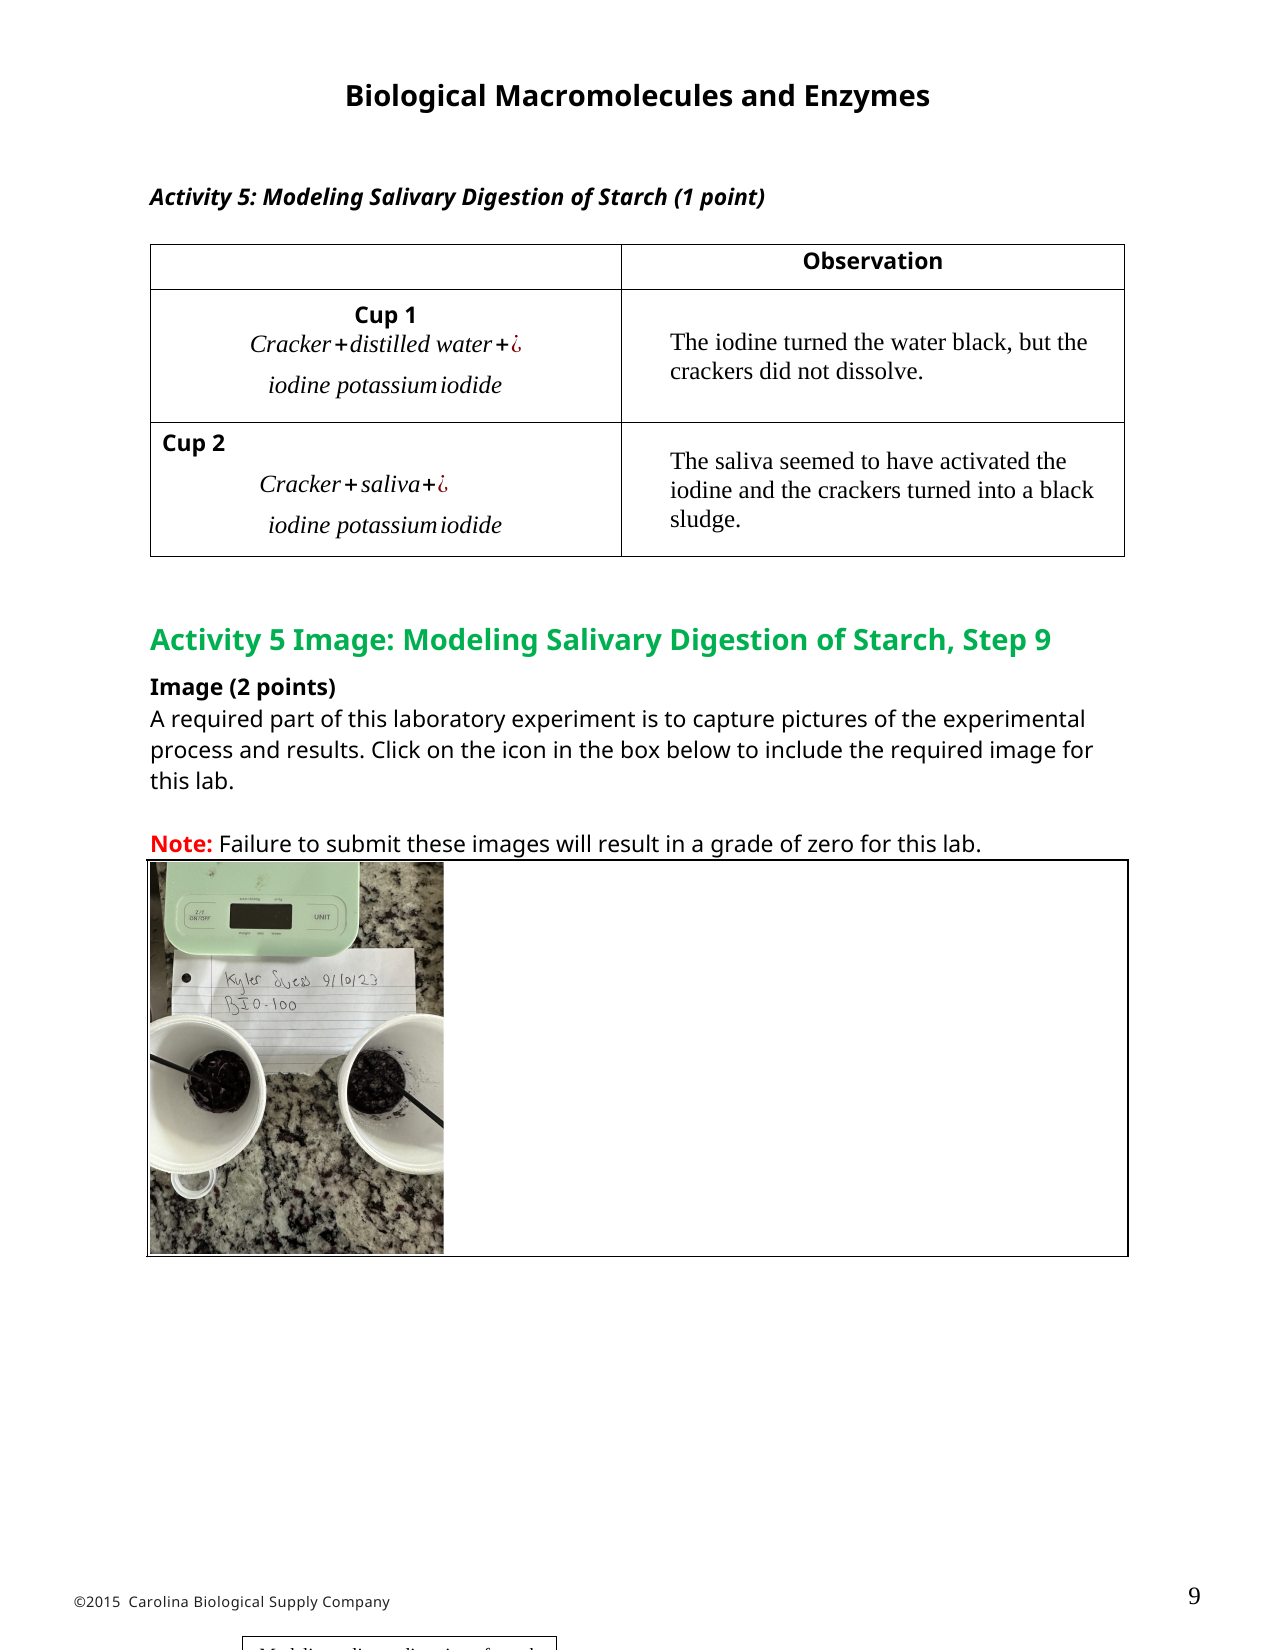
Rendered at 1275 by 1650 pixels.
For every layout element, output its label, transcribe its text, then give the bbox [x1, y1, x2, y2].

text Activity 5 Image: Modeling Salivary Digestion of Starch, Step 9 [150, 619, 1125, 659]
picture [150, 862, 444, 1254]
table_header [151, 245, 621, 288]
table_cell [622, 290, 1124, 422]
text A required part of this laboratory experiment is to capture pictures of the experimental process and results. Click on the icon in the box below to include the required image for this lab. [150, 703, 1125, 796]
subtitle Image (2 points) [150, 671, 1125, 703]
table_header Observation [622, 245, 1124, 288]
text Activity 5: Modeling Salivary Digestion of Starch (1 point) [150, 181, 1125, 212]
text Note: Failure to submit these images will result in a grade of zero for this lab. [150, 828, 1125, 859]
table_cell [622, 423, 1124, 556]
table_cell Cup 2 [151, 423, 621, 556]
table_cell Cup 1 [151, 290, 621, 422]
